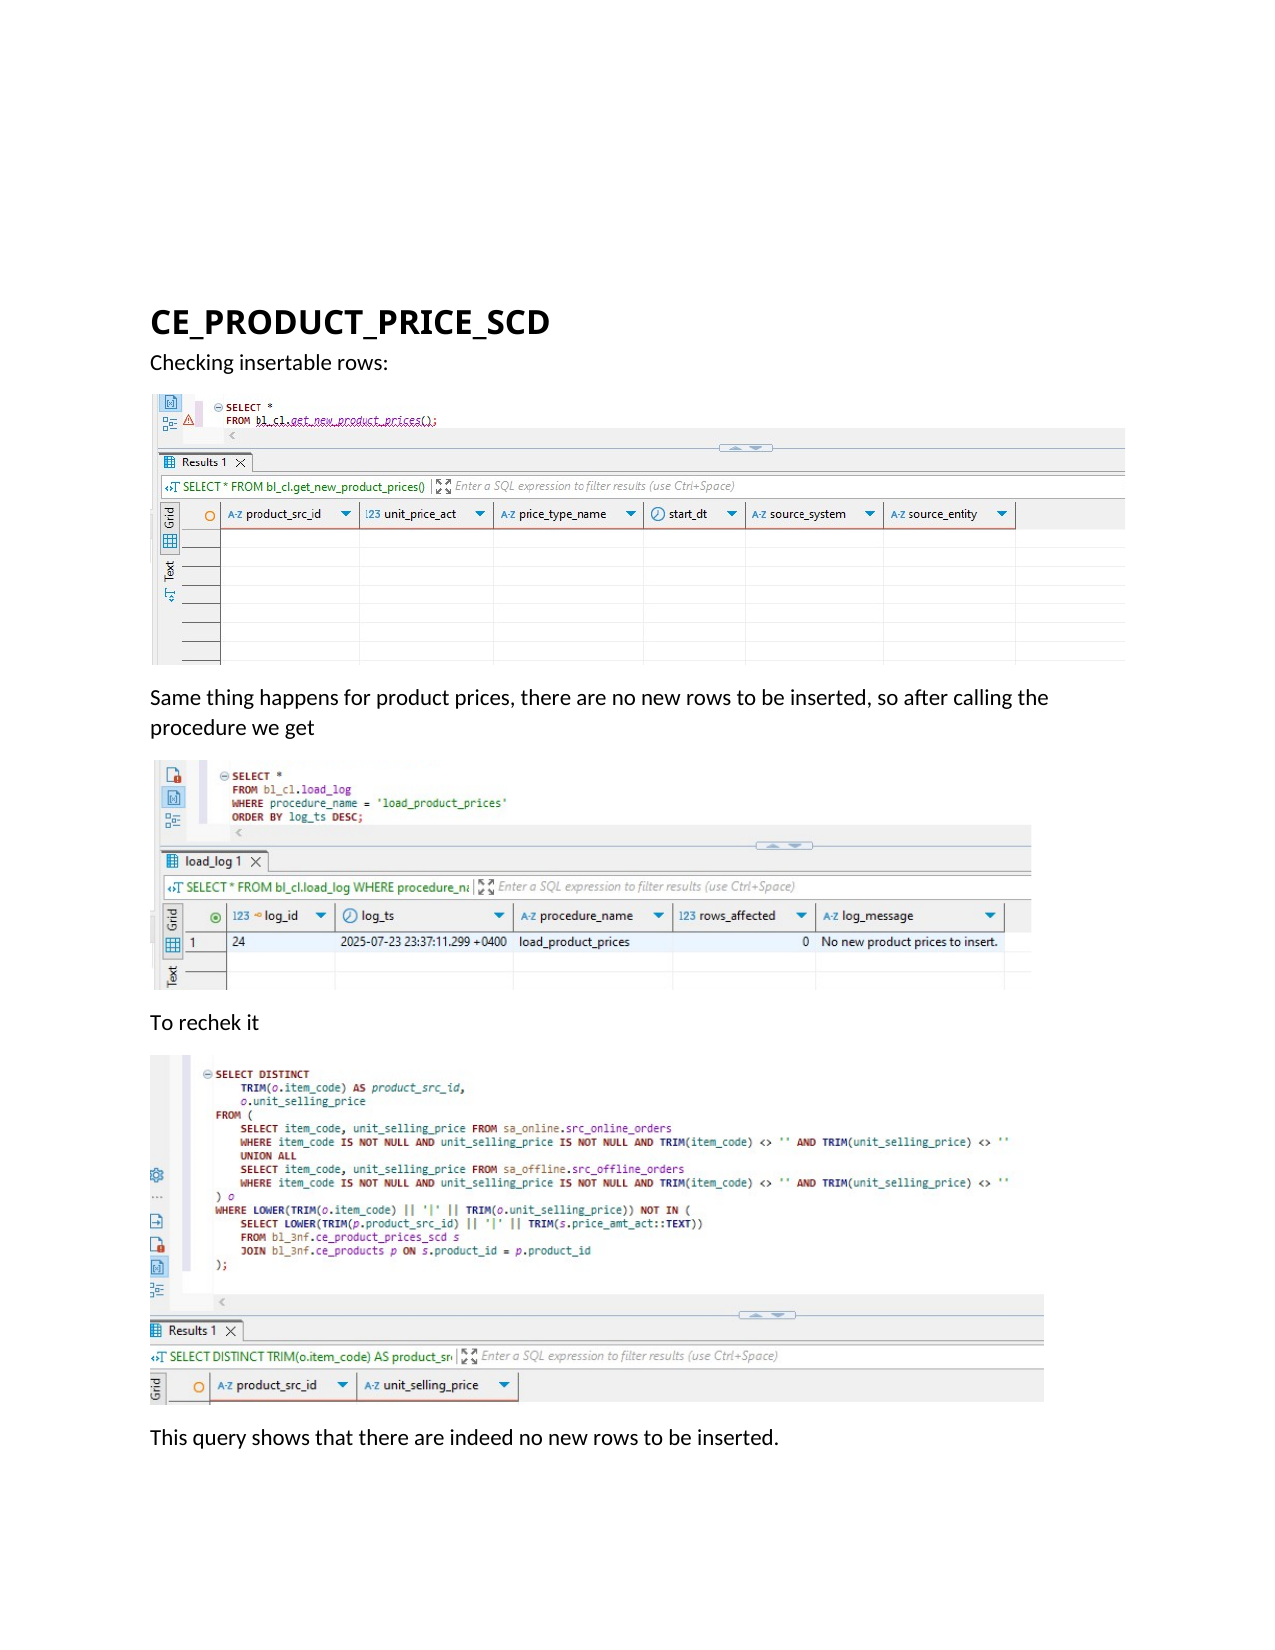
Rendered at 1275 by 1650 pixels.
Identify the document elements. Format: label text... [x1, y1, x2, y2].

picture [150, 760, 1032, 990]
text To rechek it [150, 1008, 1125, 1036]
picture [150, 1055, 1044, 1405]
text Checking insertable rows: [150, 348, 1125, 376]
picture [150, 394, 1125, 665]
subtitle CE_PRODUCT_PRICE_SCD [150, 299, 1125, 344]
text Same thing happens for product prices, there are no new rows to be inserted, so after calling the procedure we get [150, 683, 1125, 742]
text This query shows that there are indeed no new rows to be inserted. [150, 1423, 1125, 1451]
